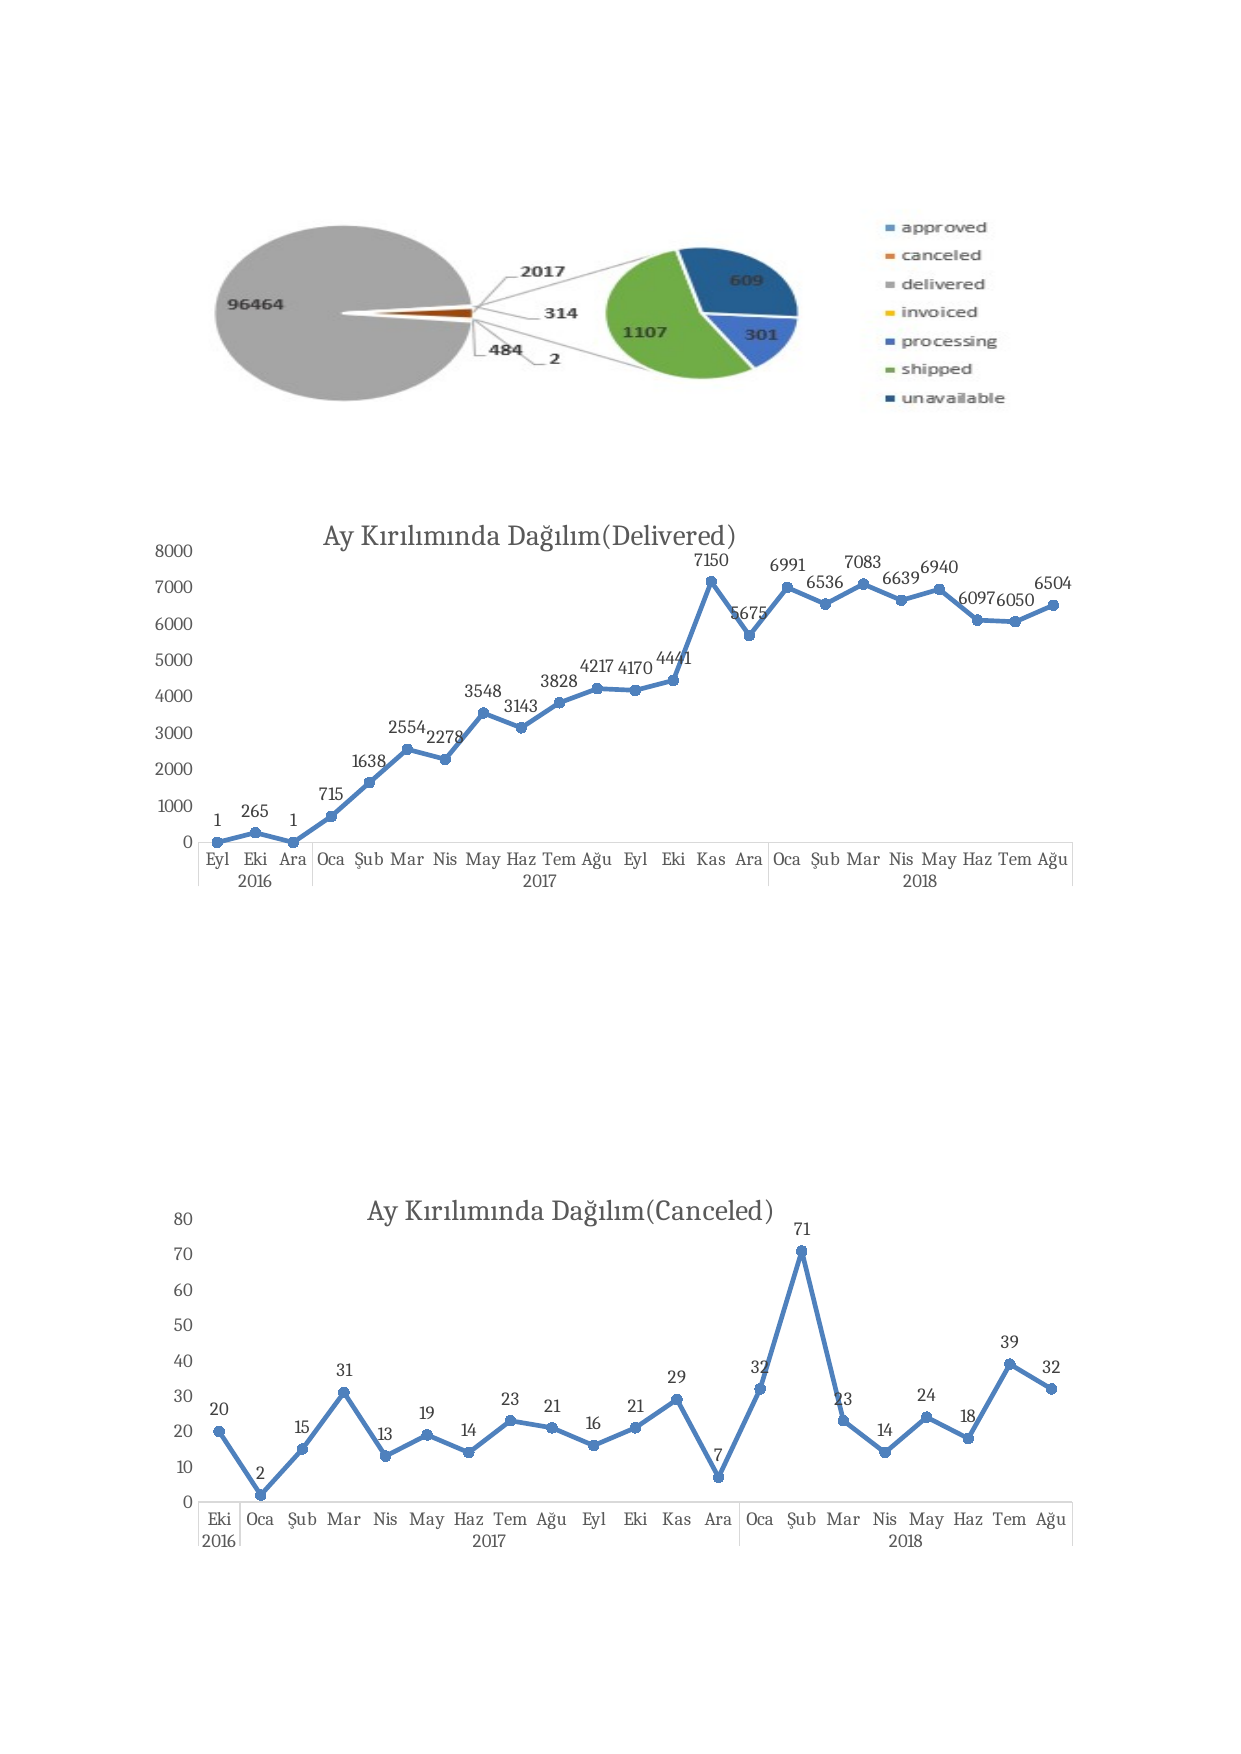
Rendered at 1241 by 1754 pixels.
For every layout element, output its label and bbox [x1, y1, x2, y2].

picture [150, 150, 1012, 474]
